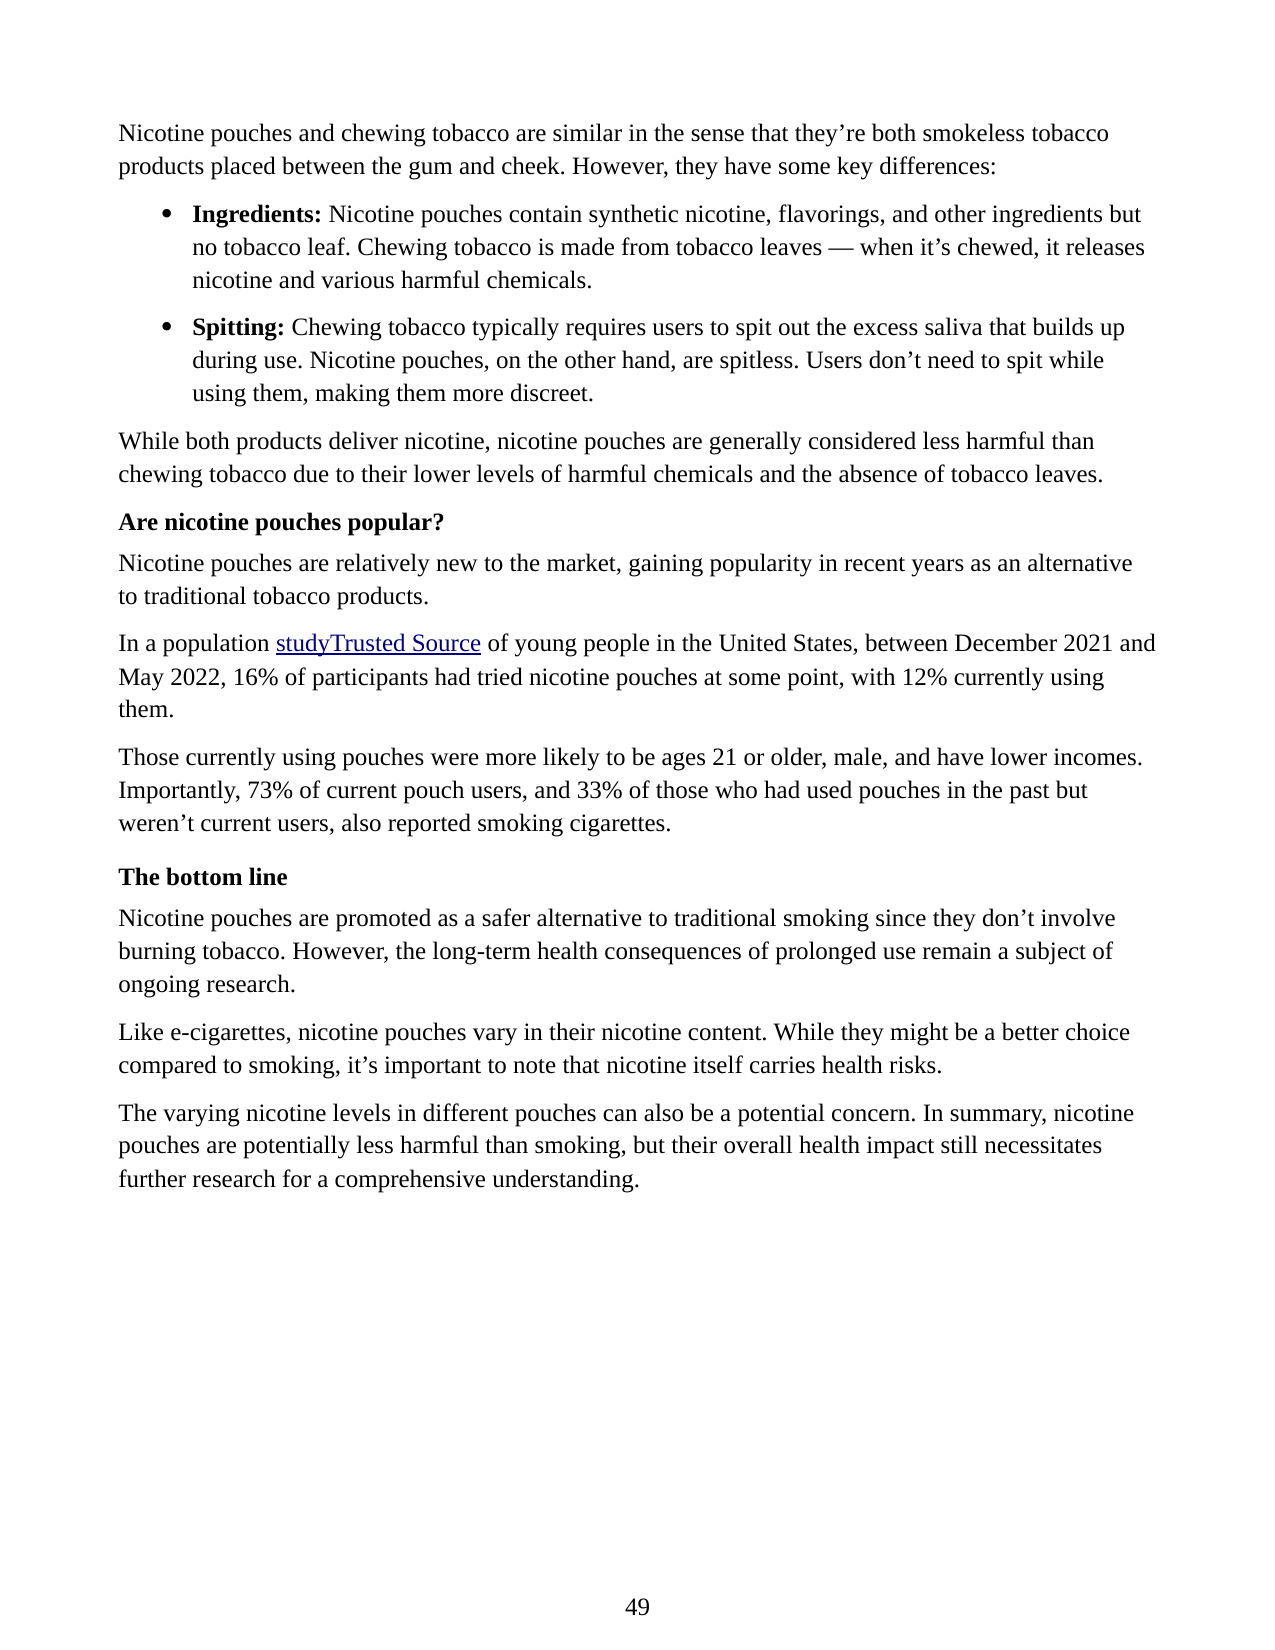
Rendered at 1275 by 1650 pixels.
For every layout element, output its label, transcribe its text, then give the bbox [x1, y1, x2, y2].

text Nicotine pouches and chewing tobacco are similar in the sense that they’re both smokeless tobacco products placed between the gum and cheek. However, they have some key differences: [118, 118, 1157, 180]
text Like e-cigarettes, nicotine pouches vary in their nicotine content. While they might be a better choice compared to smoking, it’s important to note that nicotine itself carries health risks. [118, 1017, 1157, 1079]
text Nicotine pouches are promoted as a safer alternative to traditional smoking since they don’t involve burning tobacco. However, the long-term health consequences of prolonged use remain a subject of ongoing research. [118, 903, 1157, 998]
text While both products deliver nicotine, nicotine pouches are generally considered less harmful than chewing tobacco due to their lower levels of harmful chemicals and the absence of tobacco leaves. [118, 426, 1157, 488]
subtitle Are nicotine pouches popular? [118, 507, 1157, 535]
text Nicotine pouches are relatively new to the market, gaining popularity in recent years as an alternative to traditional tobacco products. [118, 548, 1157, 610]
subtitle The bottom line [118, 862, 1157, 891]
text Those currently using pouches were more likely to be ages 21 or older, male, and have lower incomes. Importantly, 73% of current pouch users, and 33% of those who had used pouches in the past but weren’t current users, also reported smoking cigarettes. [118, 742, 1157, 837]
list Ingredients: Nicotine pouches contain synthetic nicotine, flavorings, and other ingredients but no tobacco leaf. Chewing tobacco is made from tobacco leaves — when it’s chewed, it releases nicotine and various harmful chemicals. [162, 199, 1157, 293]
list Spitting: Chewing tobacco typically requires users to spit out the excess saliva that builds up during use. Nicotine pouches, on the other hand, are spitless. Users don’t need to spit while using them, making them more discreet. [162, 312, 1157, 407]
text In a population studyTrusted Source of young people in the United States, between December 2021 and May 2022, 16% of participants had tried nicotine pouches at some point, with 12% currently using them. [118, 628, 1157, 723]
text The varying nicotine levels in different pouches can also be a potential concern. In summary, nicotine pouches are potentially less harmful than smoking, but their overall health impact still necessitates further research for a comprehensive understanding. [118, 1098, 1157, 1192]
